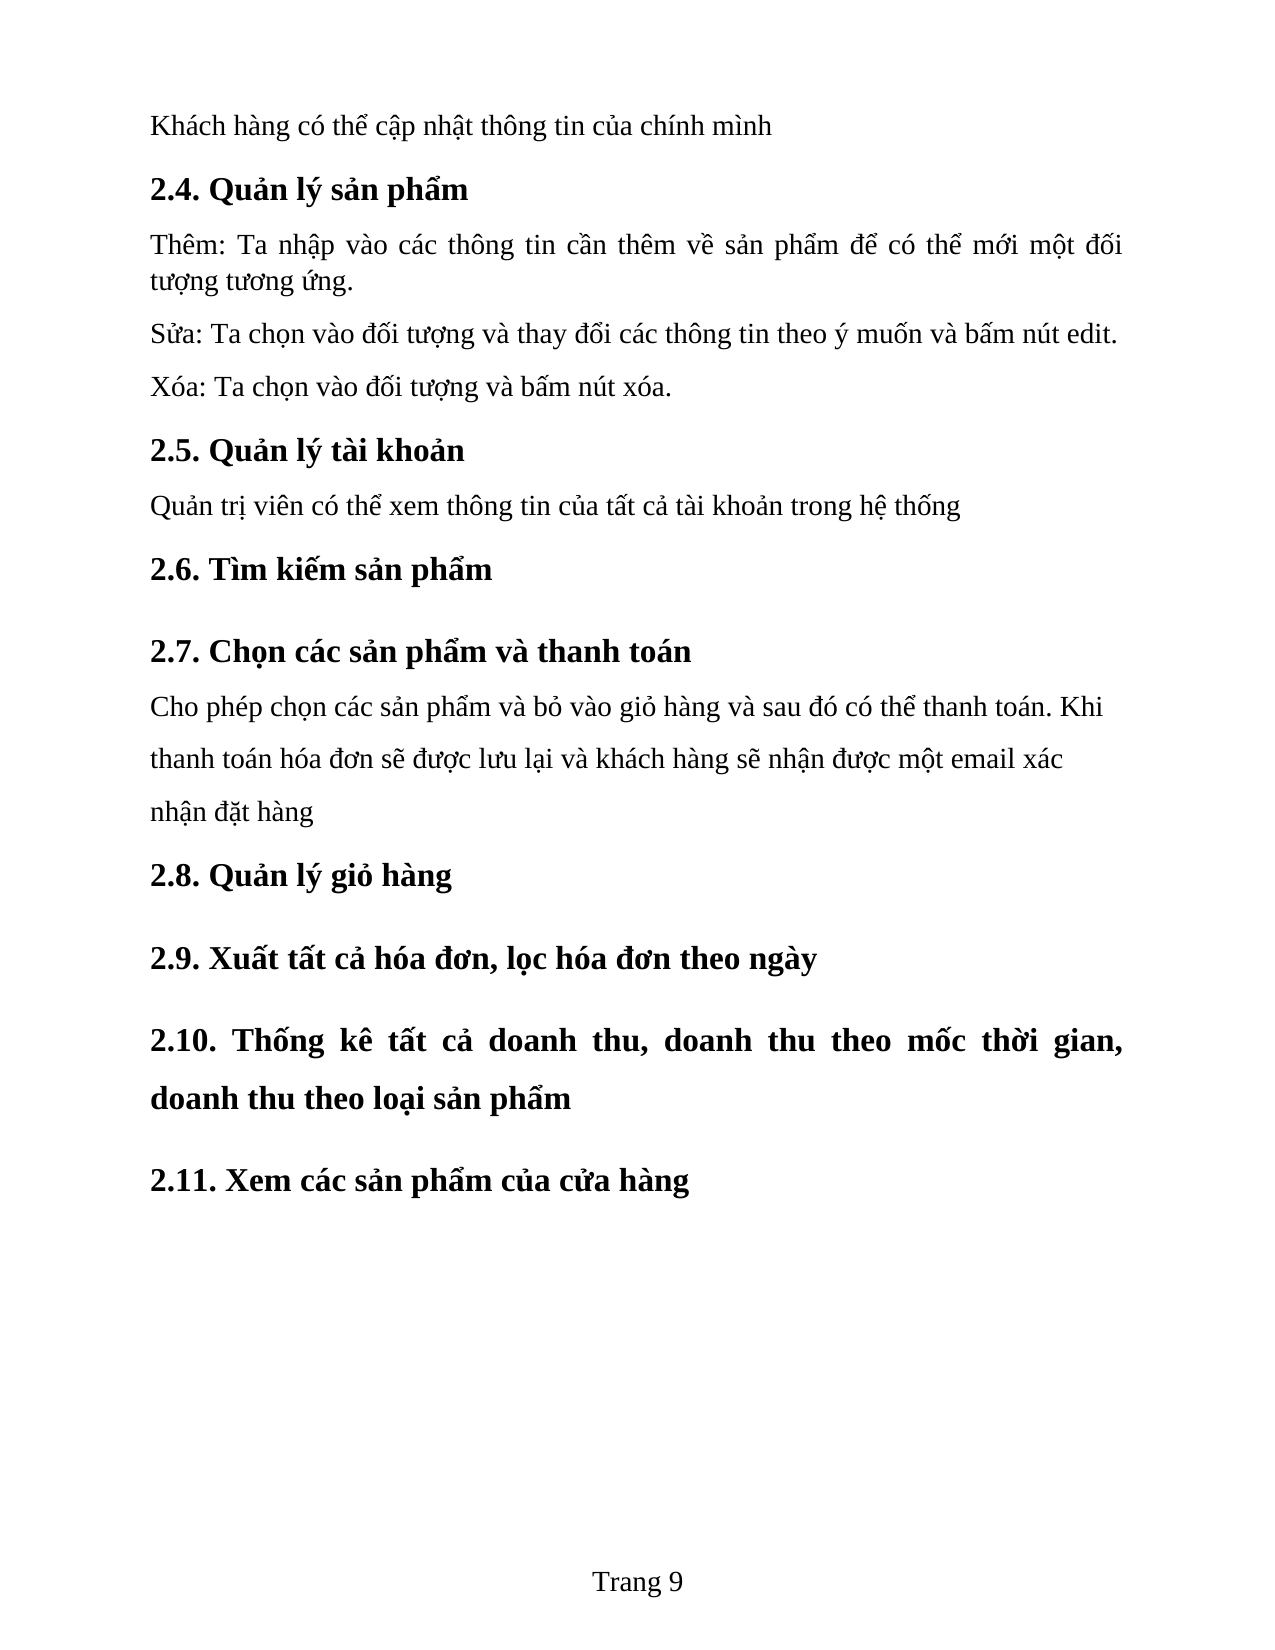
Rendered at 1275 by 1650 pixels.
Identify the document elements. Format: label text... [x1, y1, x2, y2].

text Thêm: Ta nhập vào các thông tin cần thêm về sản phẩm để có thể mới một đối tượng tương ứng. [150, 227, 1125, 297]
subtitle 2.9. Xuất tất cả hóa đơn, lọc hóa đơn theo ngày [150, 938, 1125, 976]
subtitle 2.11. Xem các sản phẩm của cửa hàng [150, 1161, 1125, 1199]
subtitle 2.8. Quản lý giỏ hàng [150, 856, 1125, 894]
subtitle 2.7. Chọn các sản phẩm và thanh toán [150, 631, 1125, 669]
text thanh toán hóa đơn sẽ được lưu lại và khách hàng sẽ nhận được một email xác [150, 742, 1125, 775]
subtitle 2.10. Thống kê tất cả doanh thu, doanh thu theo mốc thời gian, doanh thu theo loại sản phẩm [150, 1021, 1125, 1116]
text Sửa: Ta chọn vào đối tượng và thay đổi các thông tin theo ý muốn và bấm nút edit. [150, 316, 1125, 350]
text Khách hàng có thể cập nhật thông tin của chính mình [150, 108, 1125, 142]
text nhận đặt hàng [150, 794, 1125, 828]
text Xóa: Ta chọn vào đối tượng và bấm nút xóa. [150, 369, 1125, 402]
text Quản trị viên có thể xem thông tin của tất cả tài khoản trong hệ thống [150, 488, 1125, 521]
subtitle 2.6. Tìm kiếm sản phẩm [150, 549, 1125, 587]
subtitle 2.4. Quản lý sản phẩm [150, 170, 1125, 208]
subtitle 2.5. Quản lý tài khoản [150, 430, 1125, 468]
text Cho phép chọn các sản phẩm và bỏ vào giỏ hàng và sau đó có thể thanh toán. Khi [150, 689, 1125, 722]
